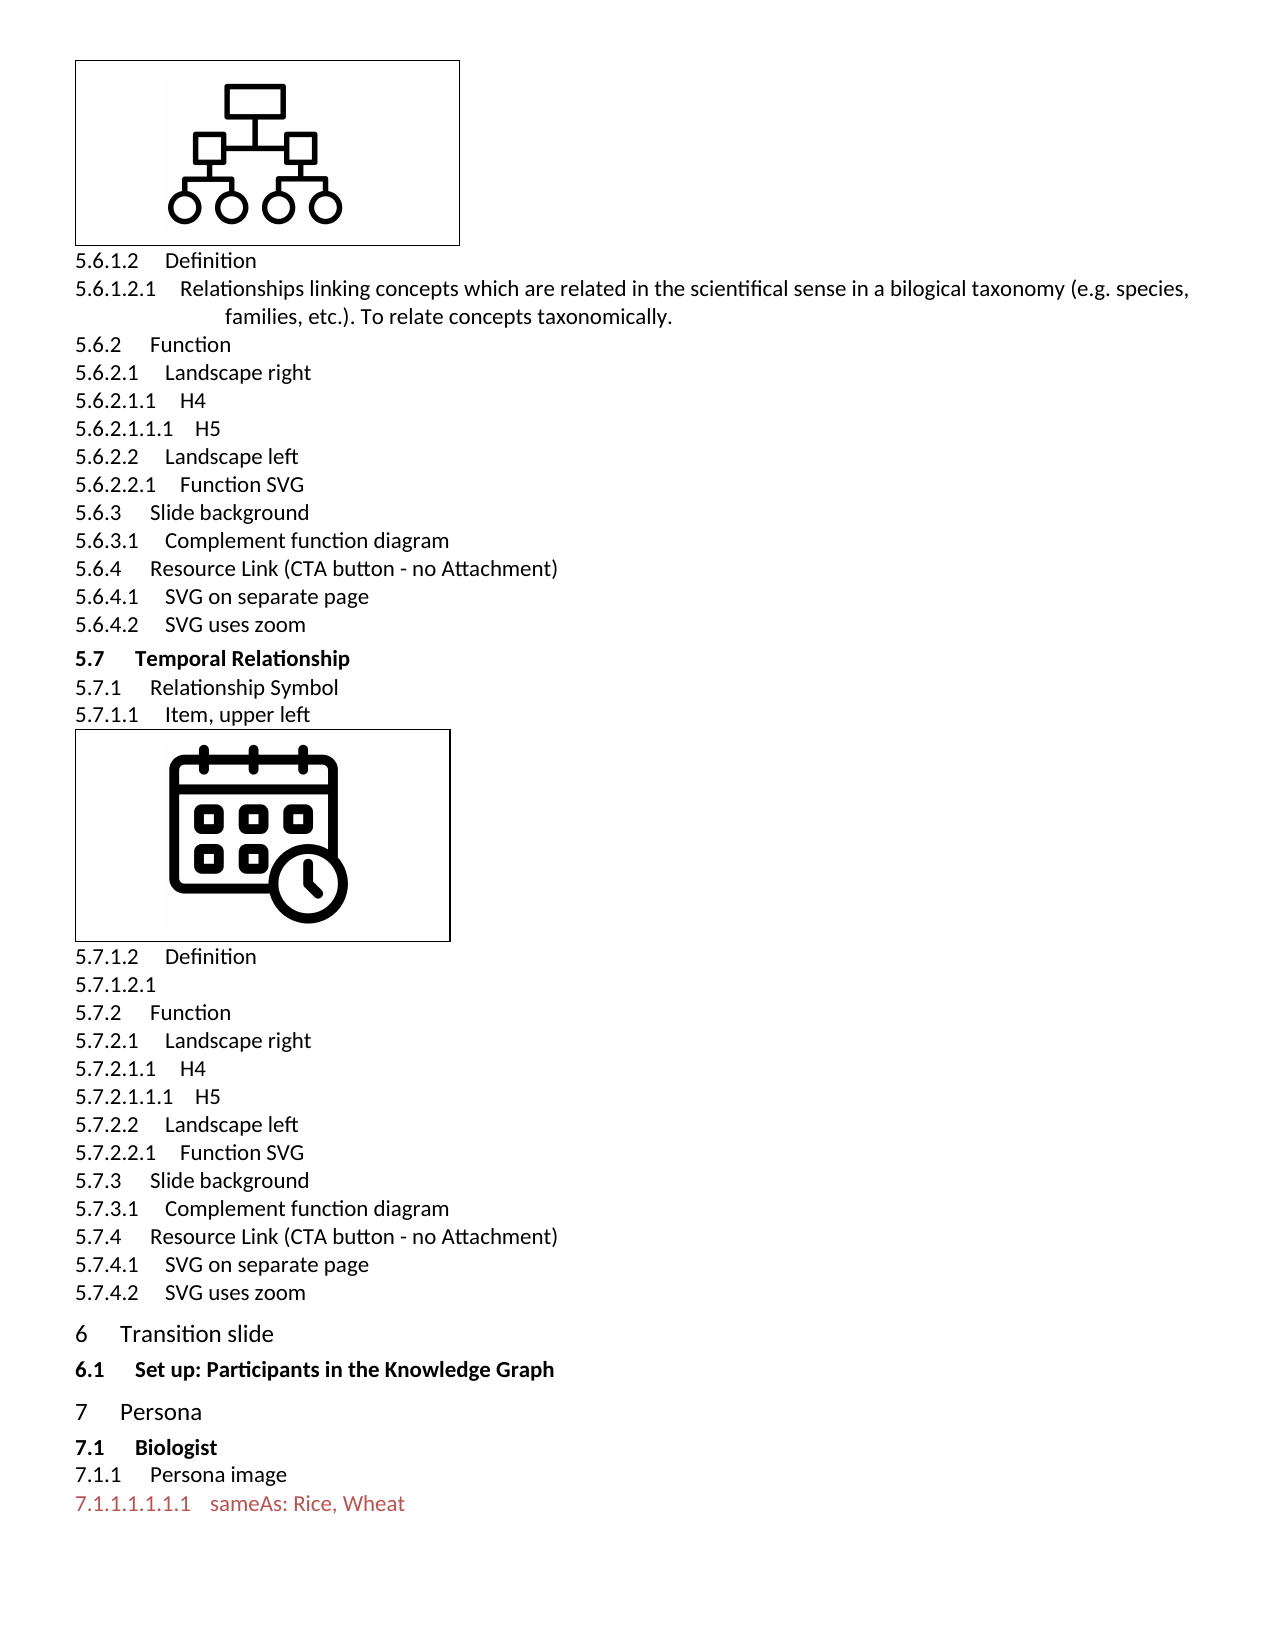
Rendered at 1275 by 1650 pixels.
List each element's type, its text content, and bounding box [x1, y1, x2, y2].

table_header [76, 730, 449, 941]
subtitle Complement function diagram [75, 526, 1200, 554]
subtitle SVG uses zoom [75, 610, 1200, 638]
subtitle Slide background [75, 498, 1200, 526]
subtitle H5 [75, 1082, 1200, 1110]
subtitle Relationships linking concepts which are related in the scientifical sense in a bilogical taxonomy (e.g. species, families, etc.). To relate concepts taxonomically. [75, 274, 1200, 330]
subtitle Landscape left [75, 1110, 1200, 1138]
subtitle Definition [75, 942, 1200, 970]
subtitle Set up: Participants in the Knowledge Graph [75, 1355, 1200, 1383]
subtitle SVG on separate page [75, 1250, 1200, 1278]
subtitle SVG on separate page [75, 582, 1200, 610]
subtitle H4 [75, 386, 1200, 414]
subtitle Landscape right [75, 1026, 1200, 1054]
subtitle Relationship Symbol [75, 673, 1200, 701]
subtitle Resource Link (CTA button - no Attachment) [75, 554, 1200, 582]
subtitle Transition slide [75, 1318, 1200, 1349]
subtitle Resource Link (CTA button - no Attachment) [75, 1222, 1200, 1250]
subtitle Function [75, 330, 1200, 358]
table_header [76, 61, 459, 245]
subtitle Item, upper left [75, 701, 1200, 729]
picture [161, 742, 354, 929]
subtitle Function [75, 998, 1200, 1026]
subtitle Complement function diagram [75, 1194, 1200, 1222]
subtitle sameAs: Rice, Wheat [75, 1489, 1200, 1517]
picture [161, 73, 348, 233]
subtitle H5 [75, 414, 1200, 442]
subtitle Persona [75, 1396, 1200, 1426]
subtitle Biologist [75, 1433, 1200, 1461]
subtitle Landscape right [75, 358, 1200, 386]
subtitle Temporal Relationship [75, 644, 1200, 673]
subtitle Slide background [75, 1166, 1200, 1194]
subtitle Definition [75, 246, 1200, 274]
subtitle Persona image [75, 1461, 1200, 1489]
subtitle Function SVG [75, 470, 1200, 498]
subtitle H4 [75, 1054, 1200, 1082]
subtitle Landscape left [75, 442, 1200, 470]
subtitle SVG uses zoom [75, 1278, 1200, 1306]
subtitle Function SVG [75, 1138, 1200, 1166]
